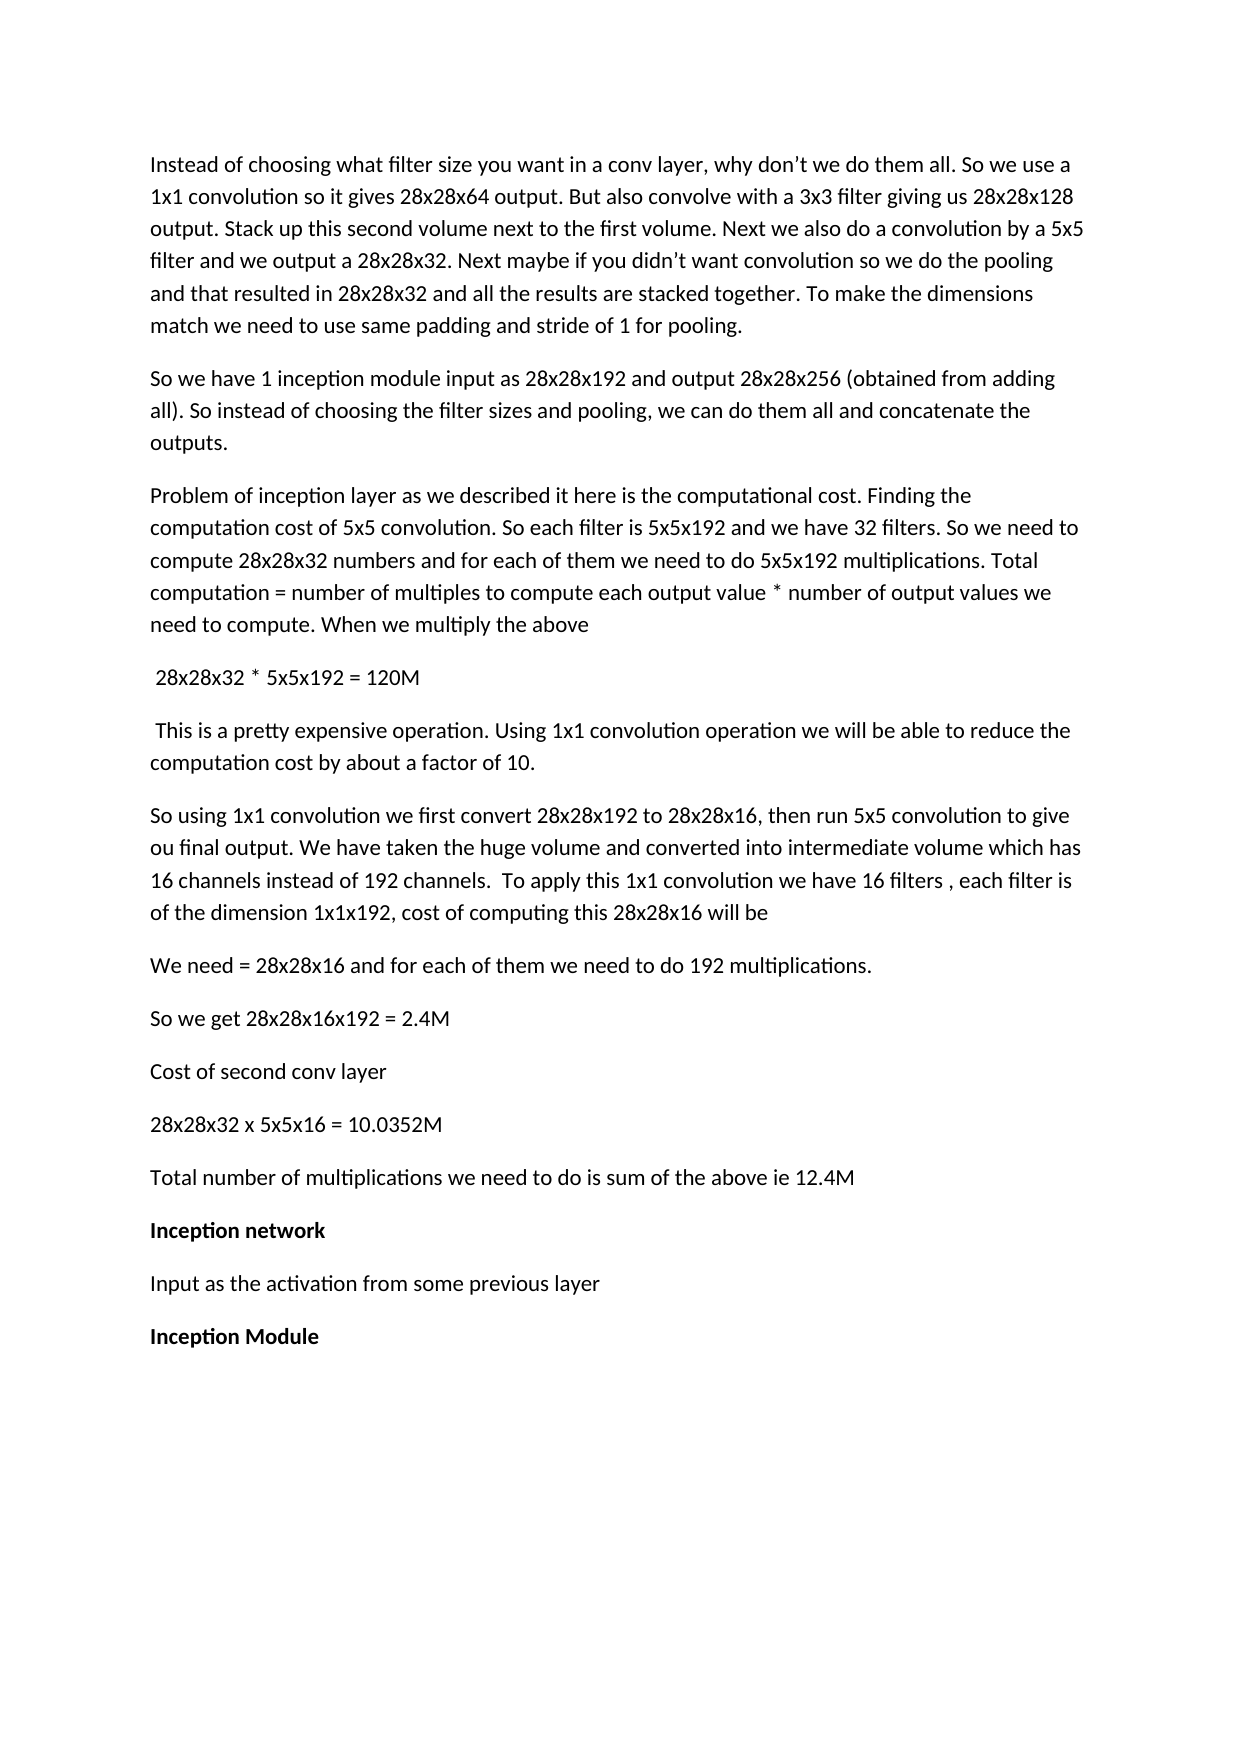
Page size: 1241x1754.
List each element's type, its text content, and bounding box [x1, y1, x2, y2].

text This is a pretty expensive operation. Using 1x1 convolution operation we will be able to reduce the computation cost by about a factor of 10. [150, 716, 1090, 776]
text Inception network [150, 1216, 1090, 1244]
text Input as the activation from some previous layer [150, 1269, 1090, 1297]
text Cost of second conv layer [150, 1057, 1090, 1085]
text So we have 1 inception module input as 28x28x192 and output 28x28x256 (obtained from adding all). So instead of choosing the filter sizes and pooling, we can do them all and concatenate the outputs. [150, 364, 1090, 456]
text We need = 28x28x16 and for each of them we need to do 192 multiplications. [150, 951, 1090, 979]
text 28x28x32 * 5x5x192 = 120M [150, 663, 1090, 691]
text Problem of inception layer as we described it here is the computational cost. Finding the computation cost of 5x5 convolution. So each filter is 5x5x192 and we have 32 filters. So we need to compute 28x28x32 numbers and for each of them we need to do 5x5x192 multiplications. Total computation = number of multiples to compute each output value * number of output values we need to compute. When we multiply the above [150, 481, 1090, 638]
text So we get 28x28x16x192 = 2.4M [150, 1004, 1090, 1032]
text Instead of choosing what filter size you want in a conv layer, why don’t we do them all. So we use a 1x1 convolution so it gives 28x28x64 output. But also convolve with a 3x3 filter giving us 28x28x128 output. Stack up this second volume next to the first volume. Next we also do a convolution by a 5x5 filter and we output a 28x28x32. Next maybe if you didn’t want convolution so we do the pooling and that resulted in 28x28x32 and all the results are stacked together. To make the dimensions match we need to use same padding and stride of 1 for pooling. [150, 150, 1090, 339]
text Total number of multiplications we need to do is sum of the above ie 12.4M [150, 1163, 1090, 1191]
text Inception Module [150, 1322, 1090, 1350]
text 28x28x32 x 5x5x16 = 10.0352M [150, 1110, 1090, 1138]
text So using 1x1 convolution we first convert 28x28x192 to 28x28x16, then run 5x5 convolution to give ou final output. We have taken the huge volume and converted into intermediate volume which has 16 channels instead of 192 channels. To apply this 1x1 convolution we have 16 filters , each filter is of the dimension 1x1x192, cost of computing this 28x28x16 will be [150, 801, 1090, 926]
